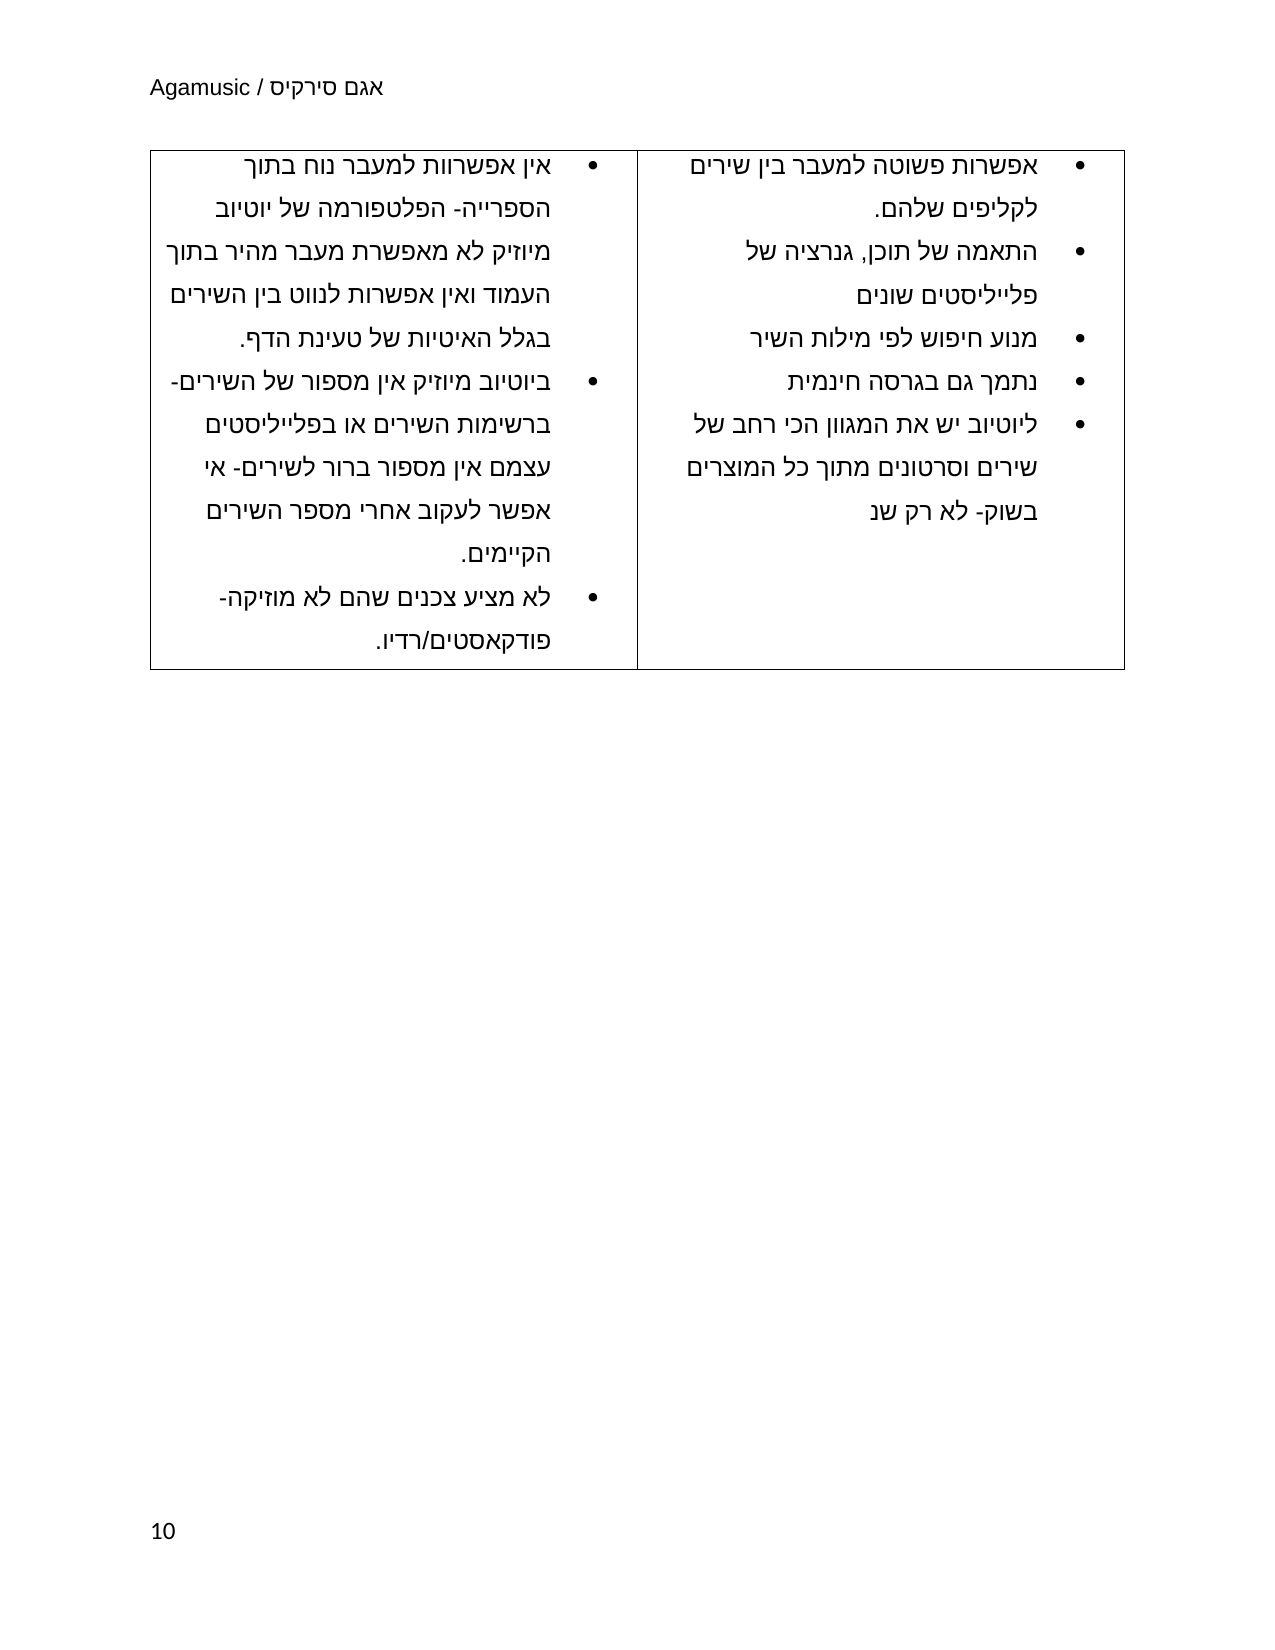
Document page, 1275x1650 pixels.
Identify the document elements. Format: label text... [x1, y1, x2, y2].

table_cell אפשרות פשוטה למעבר בין שירים לקליפים שלהם. התאמה של תוכן, גנרציה של פלייליסטים שונים מנוע חיפוש לפי מילות השיר נתמך גם בגרסה חינמית ליוטיוב יש את המגוון הכי רחב של שירים וסרטונים מתוך כל המוצרים בשוק- לא רק שנ [638, 151, 1124, 669]
table_cell אין אפשרוות למעבר נוח בתוך הספרייה- הפלטפורמה של יוטיוב מיוזיק לא מאפשרת מעבר מהיר בתוך העמוד ואין אפשרות לנווט בין השירים בגלל האיטיות של טעינת הדף. ביוטיוב מיוזיק אין מספור של השירים- ברשימות השירים או בפלייליסטים עצמם אין מספור ברור לשירים- אי אפשר לעקוב אחרי מספר השירים הקיימים. לא מציע צכנים שהם לא מוזיקה- פודקאסטים/רדיו. [151, 151, 637, 669]
